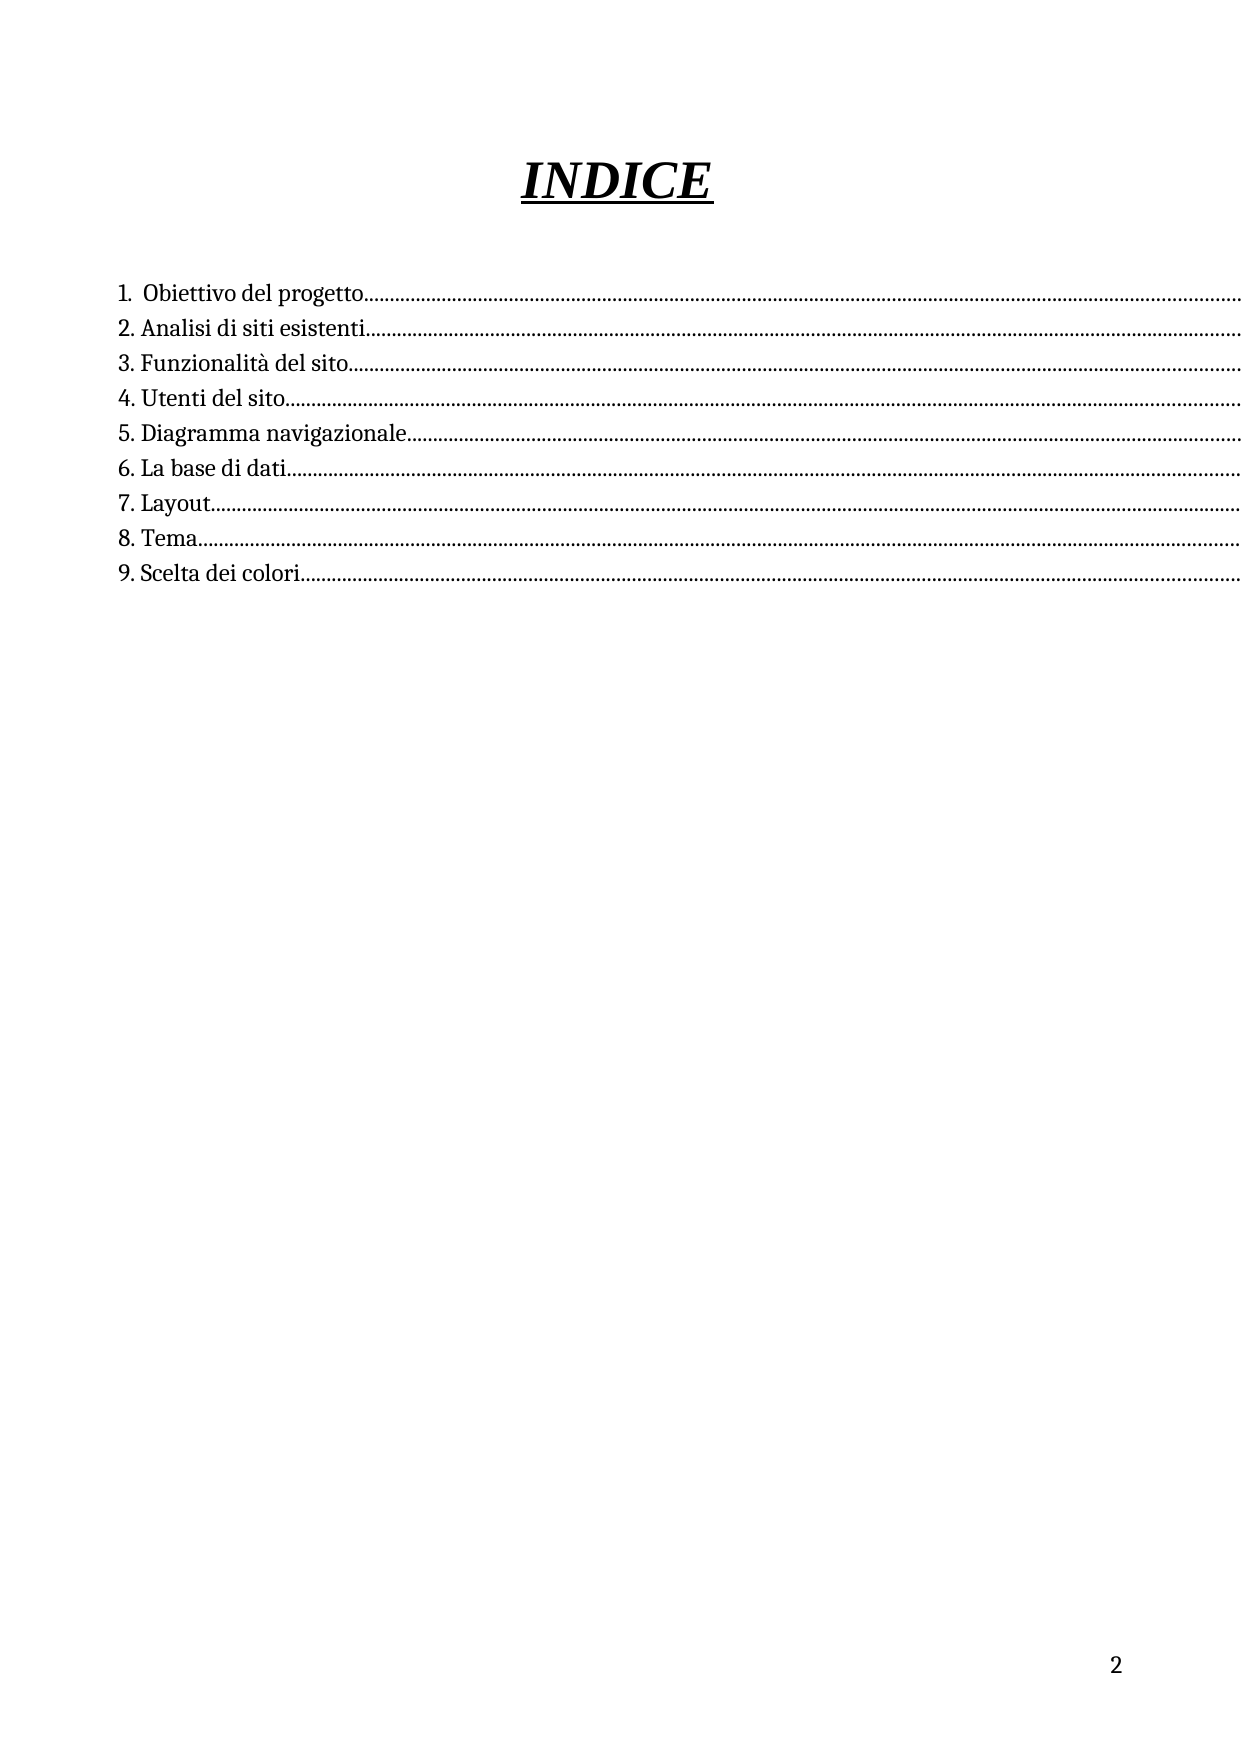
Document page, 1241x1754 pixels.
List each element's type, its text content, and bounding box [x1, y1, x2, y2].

title INDICE [118, 148, 1122, 210]
